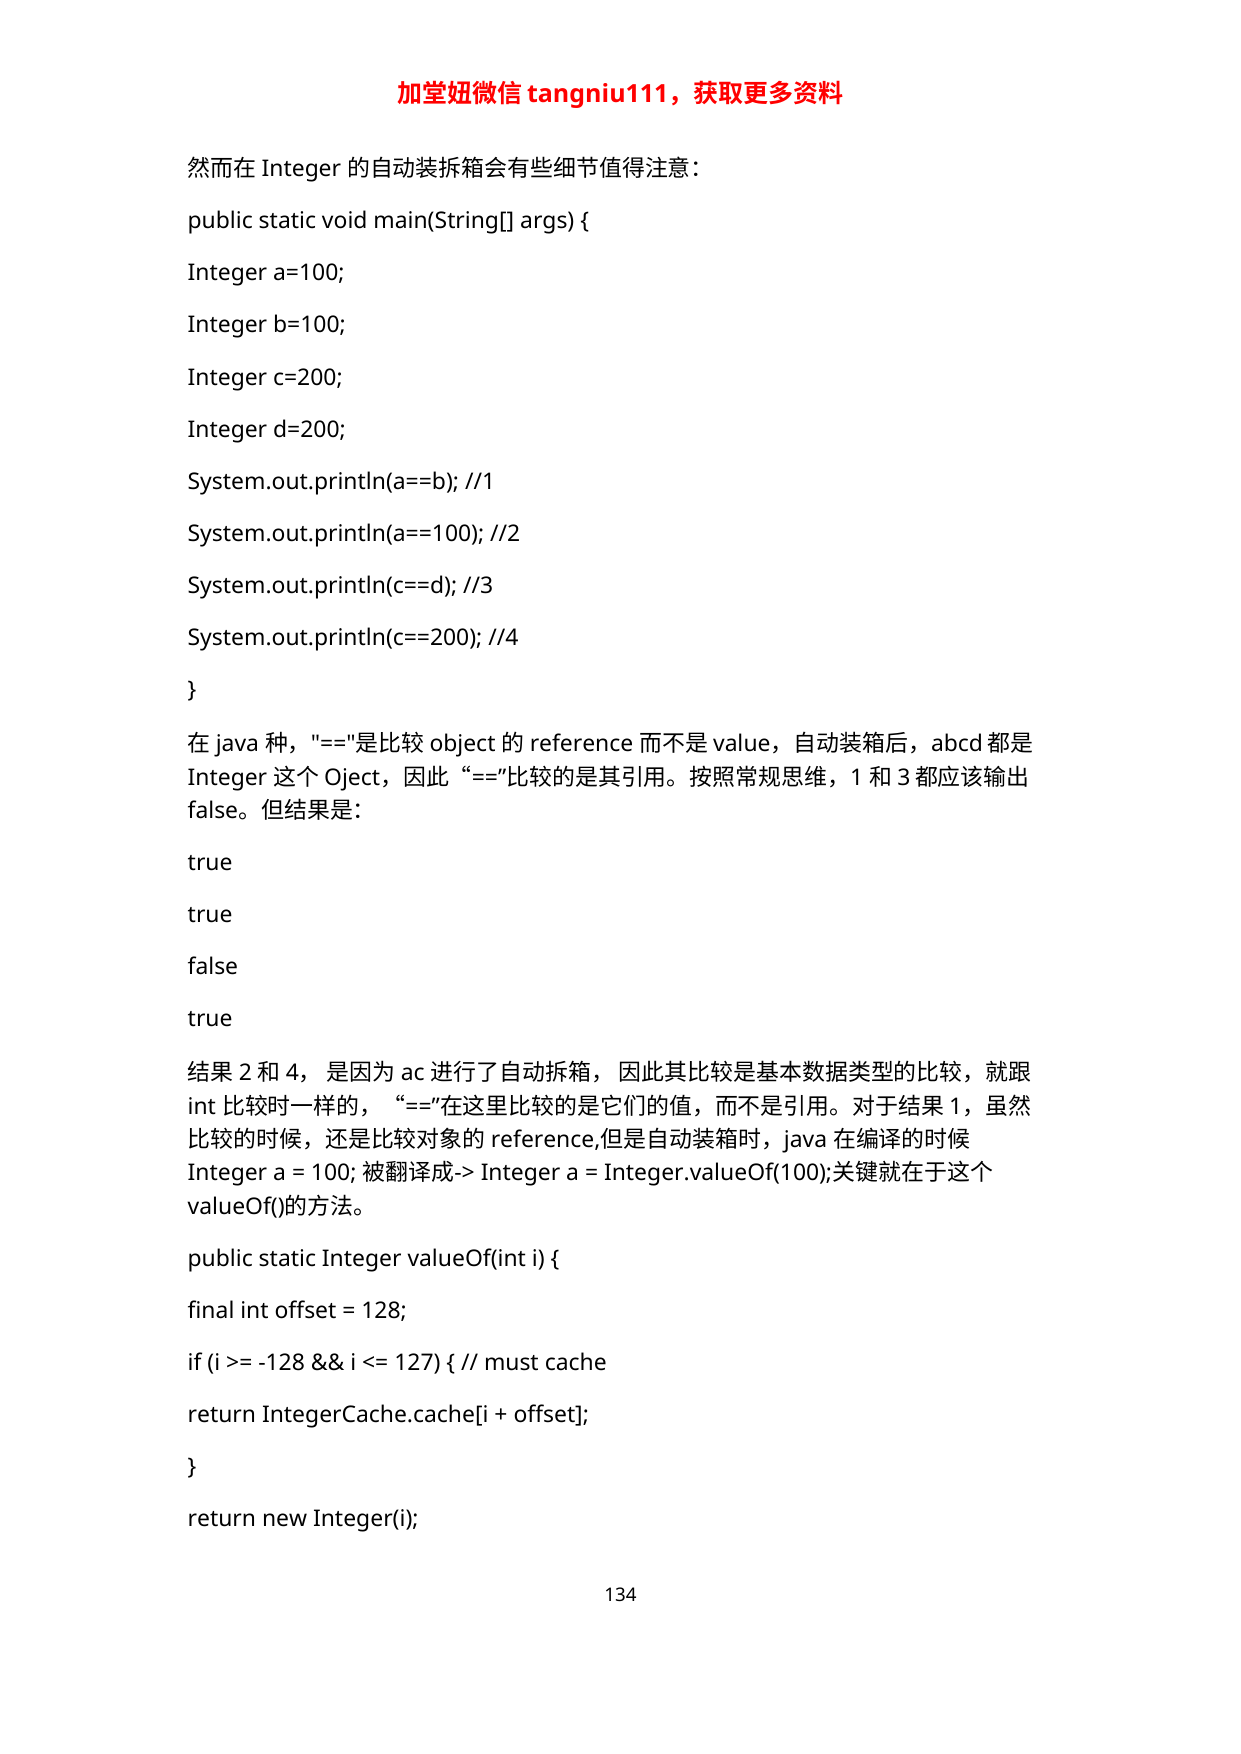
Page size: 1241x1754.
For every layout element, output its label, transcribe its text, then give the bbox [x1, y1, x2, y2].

text Integer d=200; [187, 412, 1053, 444]
text public static void main(String[] args) { [187, 204, 1053, 235]
text final int offset = 128; [187, 1294, 1053, 1325]
text 然而在 Integer 的自动装拆箱会有些细节值得注意： [187, 150, 1053, 183]
text 在 java 种，"=="是比较 object 的 reference 而不是 value，自动装箱后，abcd都是 Integer 这个 Oject，因此“==”比较的是其引用。按照常规思维，1 和 3都应该输出 false。但结果是： [187, 725, 1053, 825]
text return new Integer(i); [187, 1502, 1053, 1533]
text true [187, 1002, 1053, 1033]
text true [187, 898, 1053, 929]
text Integer a=100; [187, 256, 1053, 287]
text false [187, 950, 1053, 981]
text } [187, 1450, 1053, 1481]
text System.out.println(c==200); //4 [187, 621, 1053, 652]
text System.out.println(a==100); //2 [187, 517, 1053, 548]
text } [187, 673, 1053, 704]
text public static Integer valueOf(int i) { [187, 1242, 1053, 1273]
text Integer b=100; [187, 308, 1053, 339]
text System.out.println(a==b); //1 [187, 464, 1053, 496]
text Integer c=200; [187, 360, 1053, 392]
text if (i >= -128 && i <= 127) { // must cache [187, 1346, 1053, 1377]
text System.out.println(c==d); //3 [187, 569, 1053, 600]
text true [187, 846, 1053, 877]
text return IntegerCache.cache[i + offset]; [187, 1398, 1053, 1429]
text 结果 2 和 4， 是因为 ac 进行了自动拆箱， 因此其比较是基本数据类型的比较，就跟 int 比较时一样的，“==”在这里比较的是它们的值，而不是引用。对于结果 1，虽然比较的时候，还是比较对象的 reference,但是自动装箱时，java 在编译的时候 Integer a = 100; 被翻译成-> Integer a = Integer.valueOf(100);关键就在于这个 valueOf()的方法。 [187, 1054, 1053, 1221]
